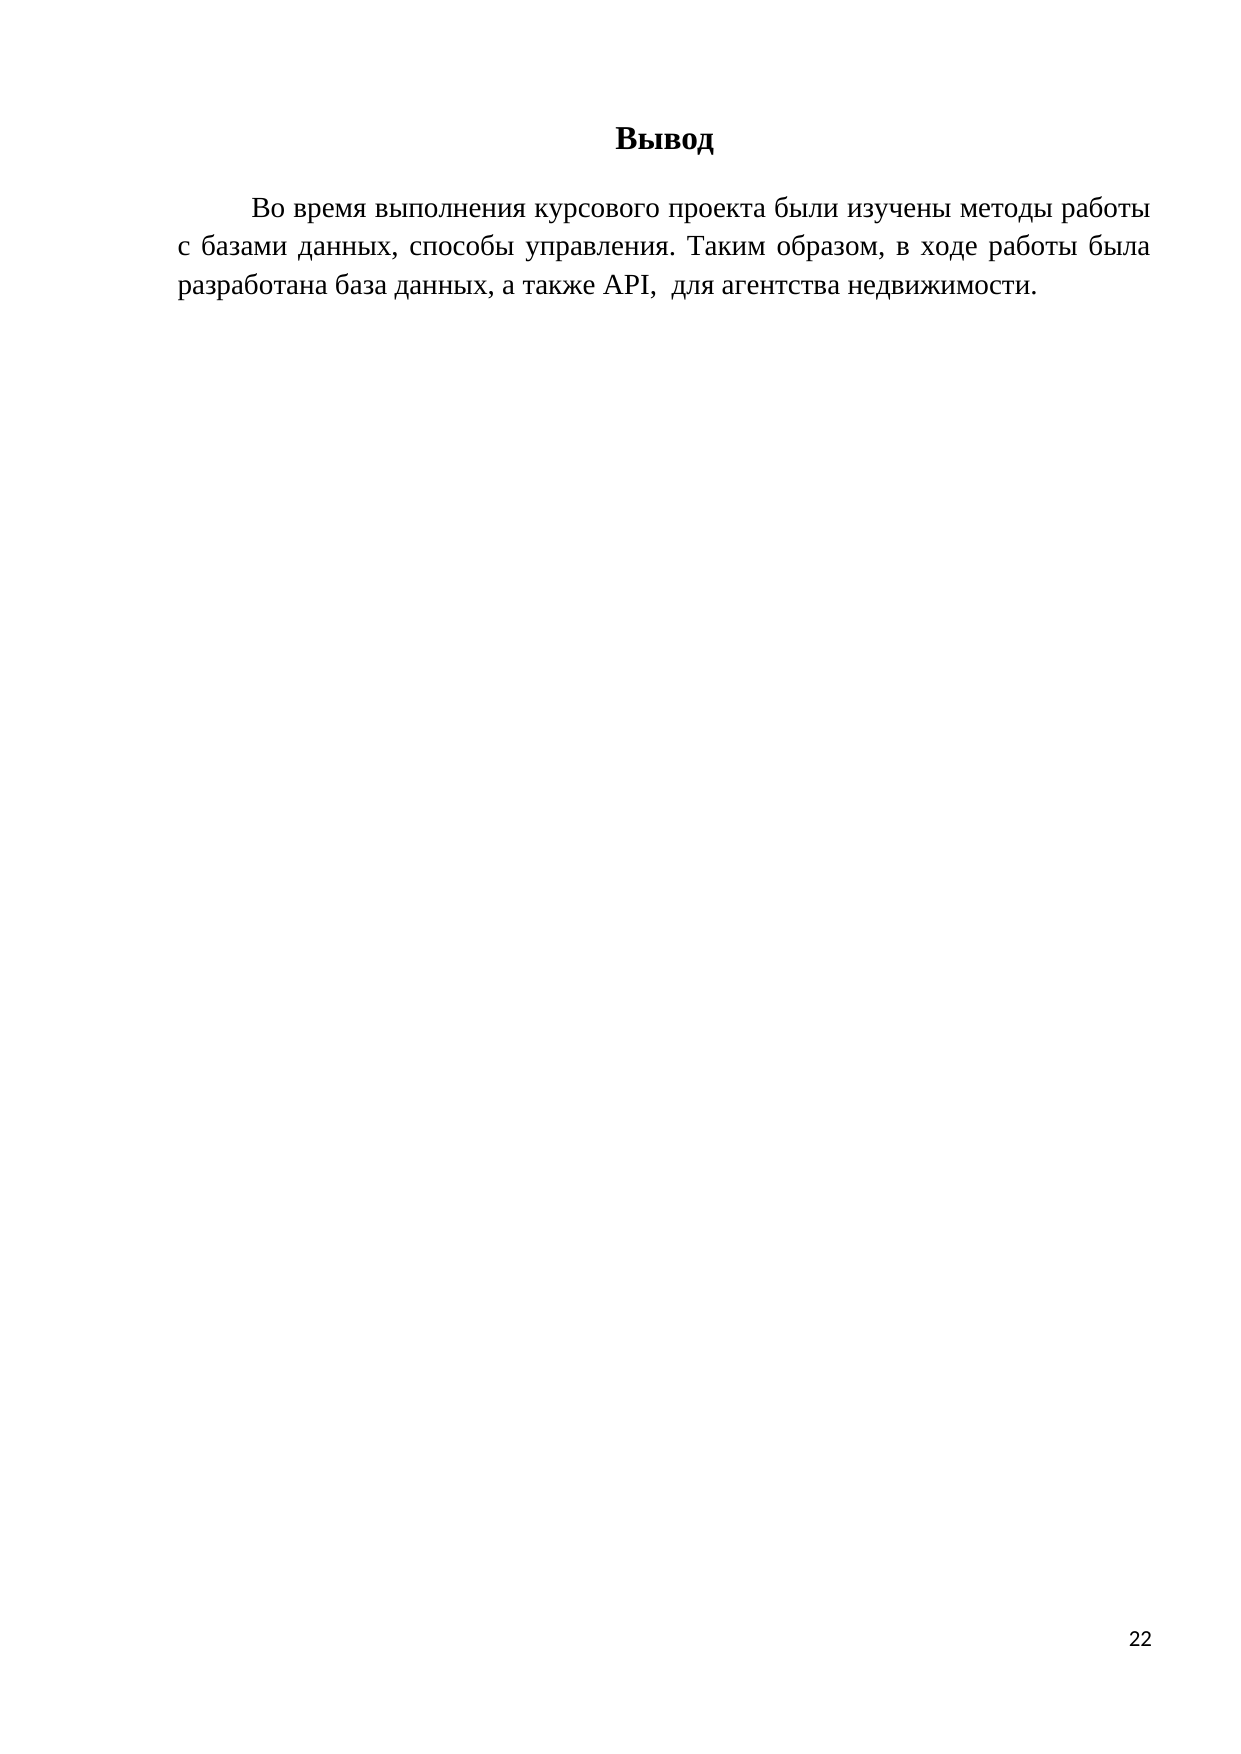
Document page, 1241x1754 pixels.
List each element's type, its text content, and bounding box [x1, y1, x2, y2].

text Во время выполнения курсового проекта были изучены методы работы с базами данных, способы управления. Таким образом, в ходе работы была разработана база данных, а также API, для агентства недвижимости. [177, 190, 1152, 301]
text Вывод [177, 118, 1152, 156]
